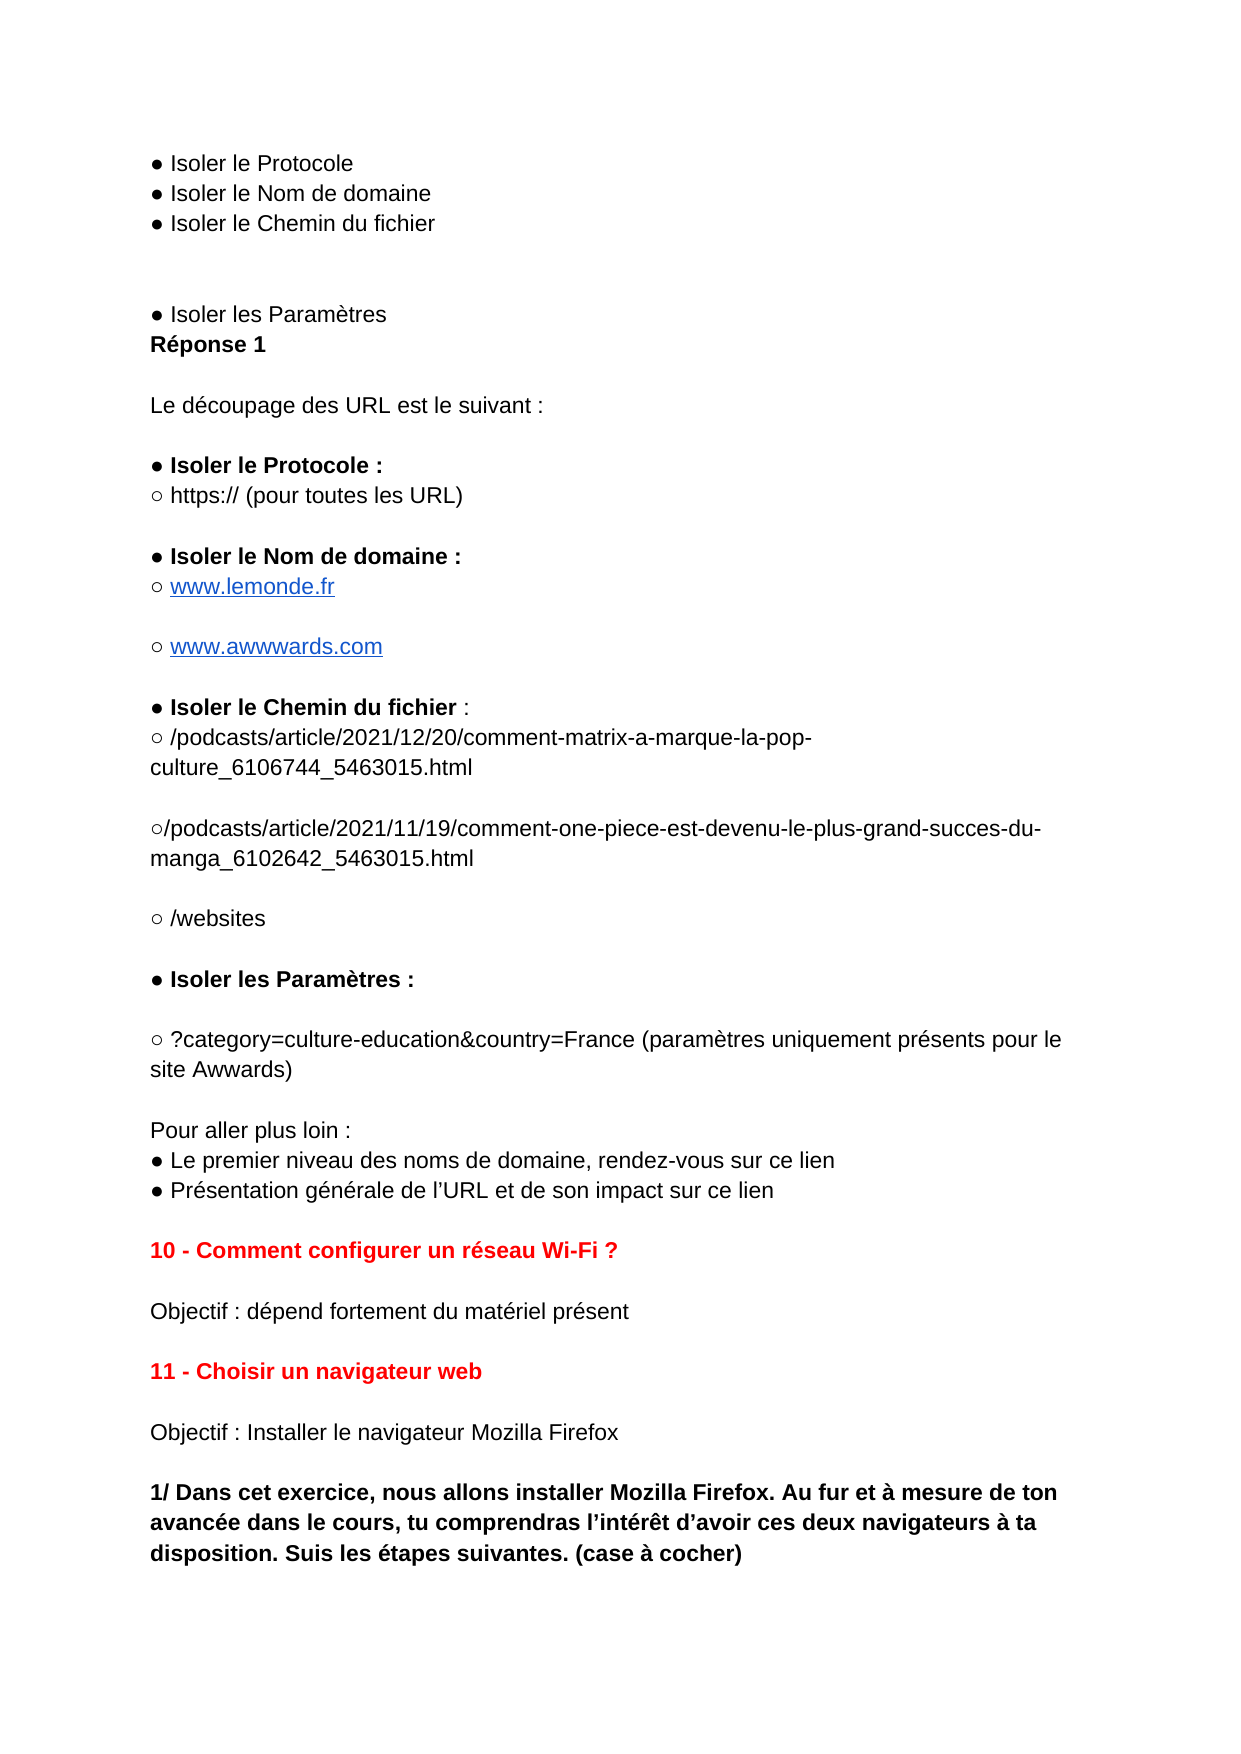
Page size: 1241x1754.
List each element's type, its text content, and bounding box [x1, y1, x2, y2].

text avancée dans le cours, tu comprendras l’intérêt d’avoir ces deux navigateurs à ta [150, 1509, 1090, 1536]
text ○/podcasts/article/2021/11/19/comment-one-piece-est-devenu-le-plus-grand-succes-du-manga_6102642_5463015.html [150, 814, 1090, 871]
text Pour aller plus loin : [150, 1117, 1090, 1143]
text ● Isoler les Paramètres : [150, 966, 1090, 992]
text 10 - Comment configurer un réseau Wi-Fi ? [150, 1237, 1090, 1264]
text Réponse 1 [150, 331, 1090, 358]
text ● Présentation générale de l’URL et de son impact sur ce lien [150, 1177, 1090, 1203]
text ● Isoler le Chemin du fichier [150, 210, 1090, 237]
text 11 - Choisir un navigateur web [150, 1358, 1090, 1385]
text ● Isoler le Chemin du fichier : [150, 694, 1090, 720]
text ● Isoler le Nom de domaine : [150, 543, 1090, 569]
text Le découpage des URL est le suivant : [150, 392, 1090, 418]
text ● Isoler le Nom de domaine [150, 180, 1090, 207]
text disposition. Suis les étapes suivantes. (case à cocher) [150, 1539, 1090, 1566]
text ● Isoler les Paramètres [150, 301, 1090, 327]
text ○ www.lemonde.fr [150, 573, 1090, 599]
text ○ ?category=culture-education&country=France (paramètres uniquement présents pour le site Awwards) [150, 1026, 1090, 1083]
text ● Le premier niveau des noms de domaine, rendez-vous sur ce lien [150, 1147, 1090, 1173]
text ● Isoler le Protocole [150, 150, 1090, 176]
text ○ https:// (pour toutes les URL) [150, 482, 1090, 509]
text ○ /podcasts/article/2021/12/20/comment-matrix-a-marque-la-pop-culture_6106744_5463015.html [150, 724, 1090, 781]
text Objectif : dépend fortement du matériel présent [150, 1298, 1090, 1324]
text ○ /websites [150, 905, 1090, 932]
text ○ www.awwwards.com [150, 633, 1090, 660]
text ● Isoler le Protocole : [150, 452, 1090, 478]
text Objectif : Installer le navigateur Mozilla Firefox [150, 1419, 1090, 1445]
text 1/ Dans cet exercice, nous allons installer Mozilla Firefox. Au fur et à mesure de ton [150, 1479, 1090, 1506]
